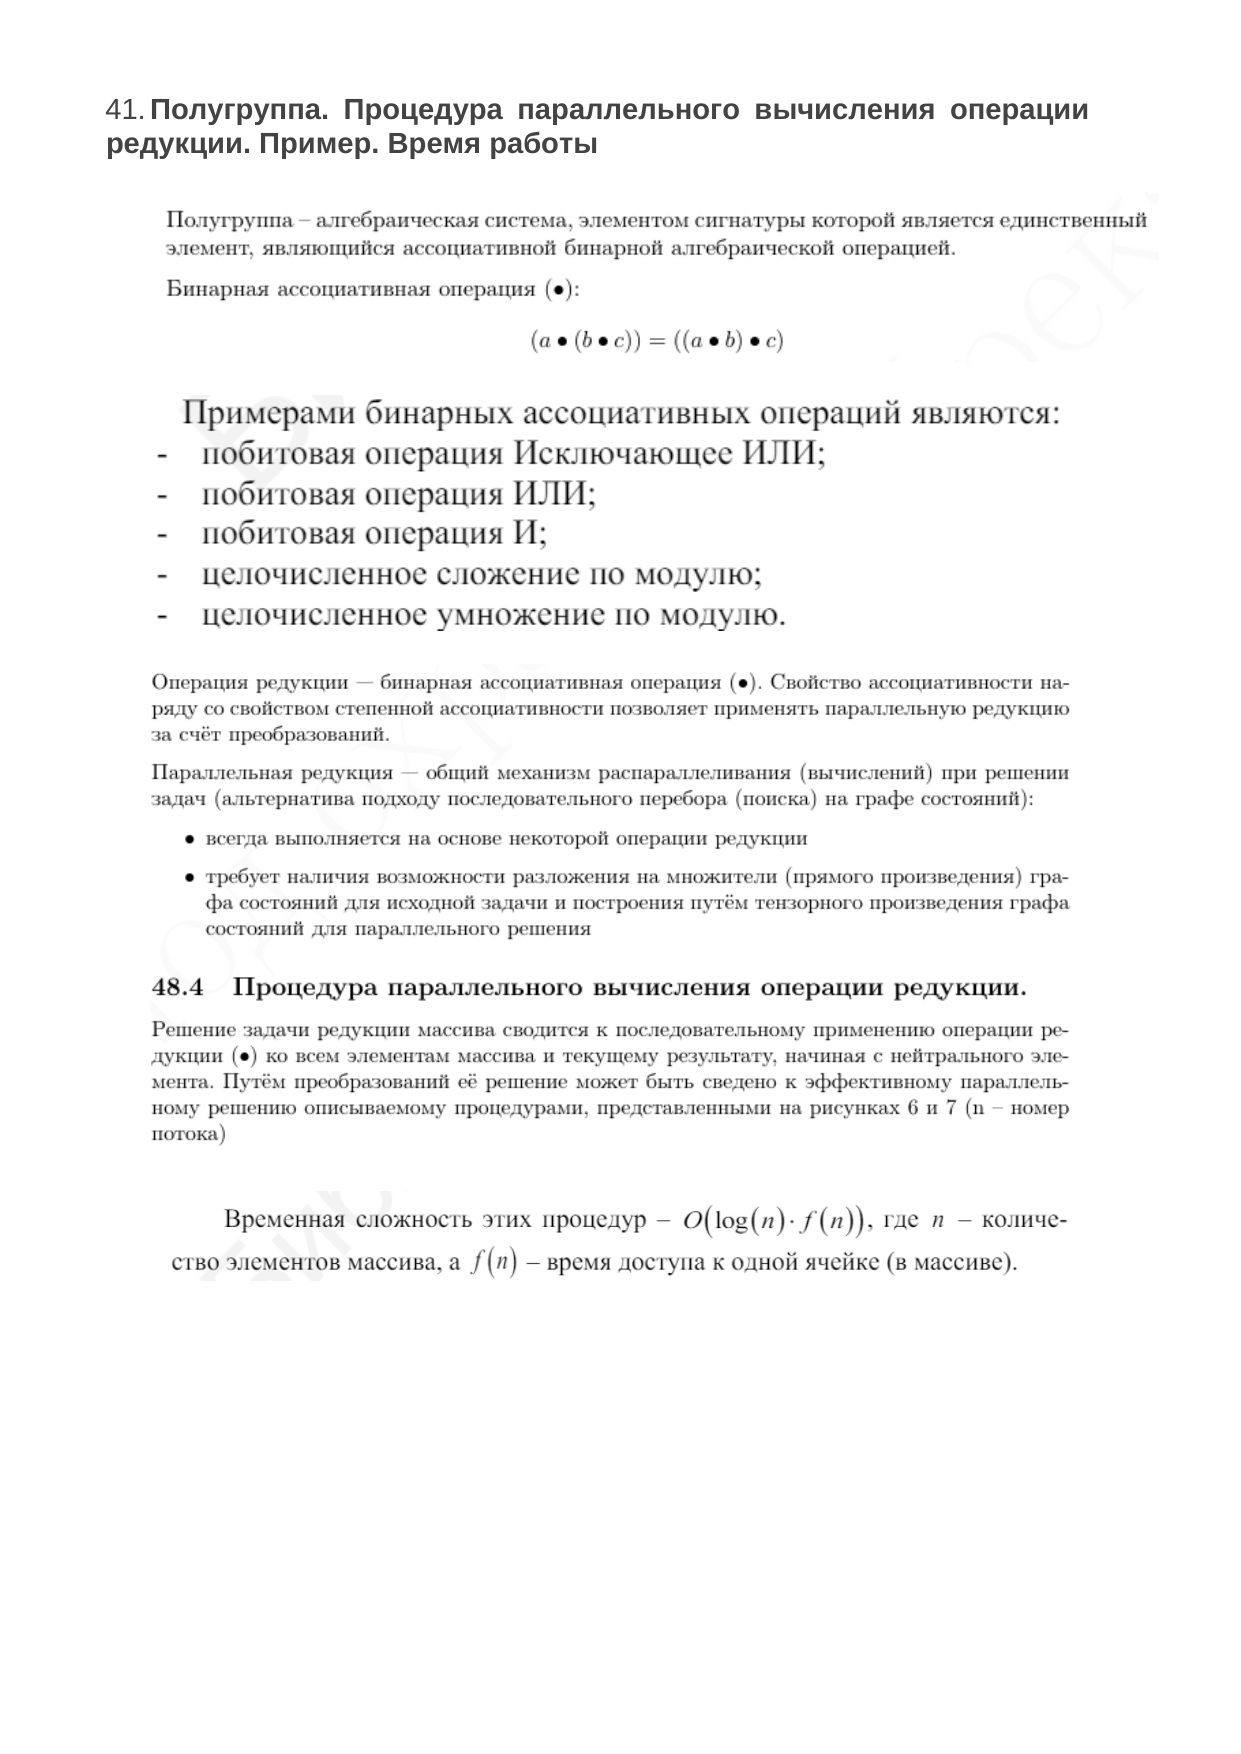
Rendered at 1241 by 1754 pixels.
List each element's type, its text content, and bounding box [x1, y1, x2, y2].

picture [150, 395, 1091, 631]
picture [150, 1191, 1091, 1281]
picture [150, 664, 1091, 1158]
picture [150, 192, 1159, 362]
subtitle Полугруппа. Процедура параллельного вычисления операции редукции. Пример. Время работы [105, 92, 1090, 159]
